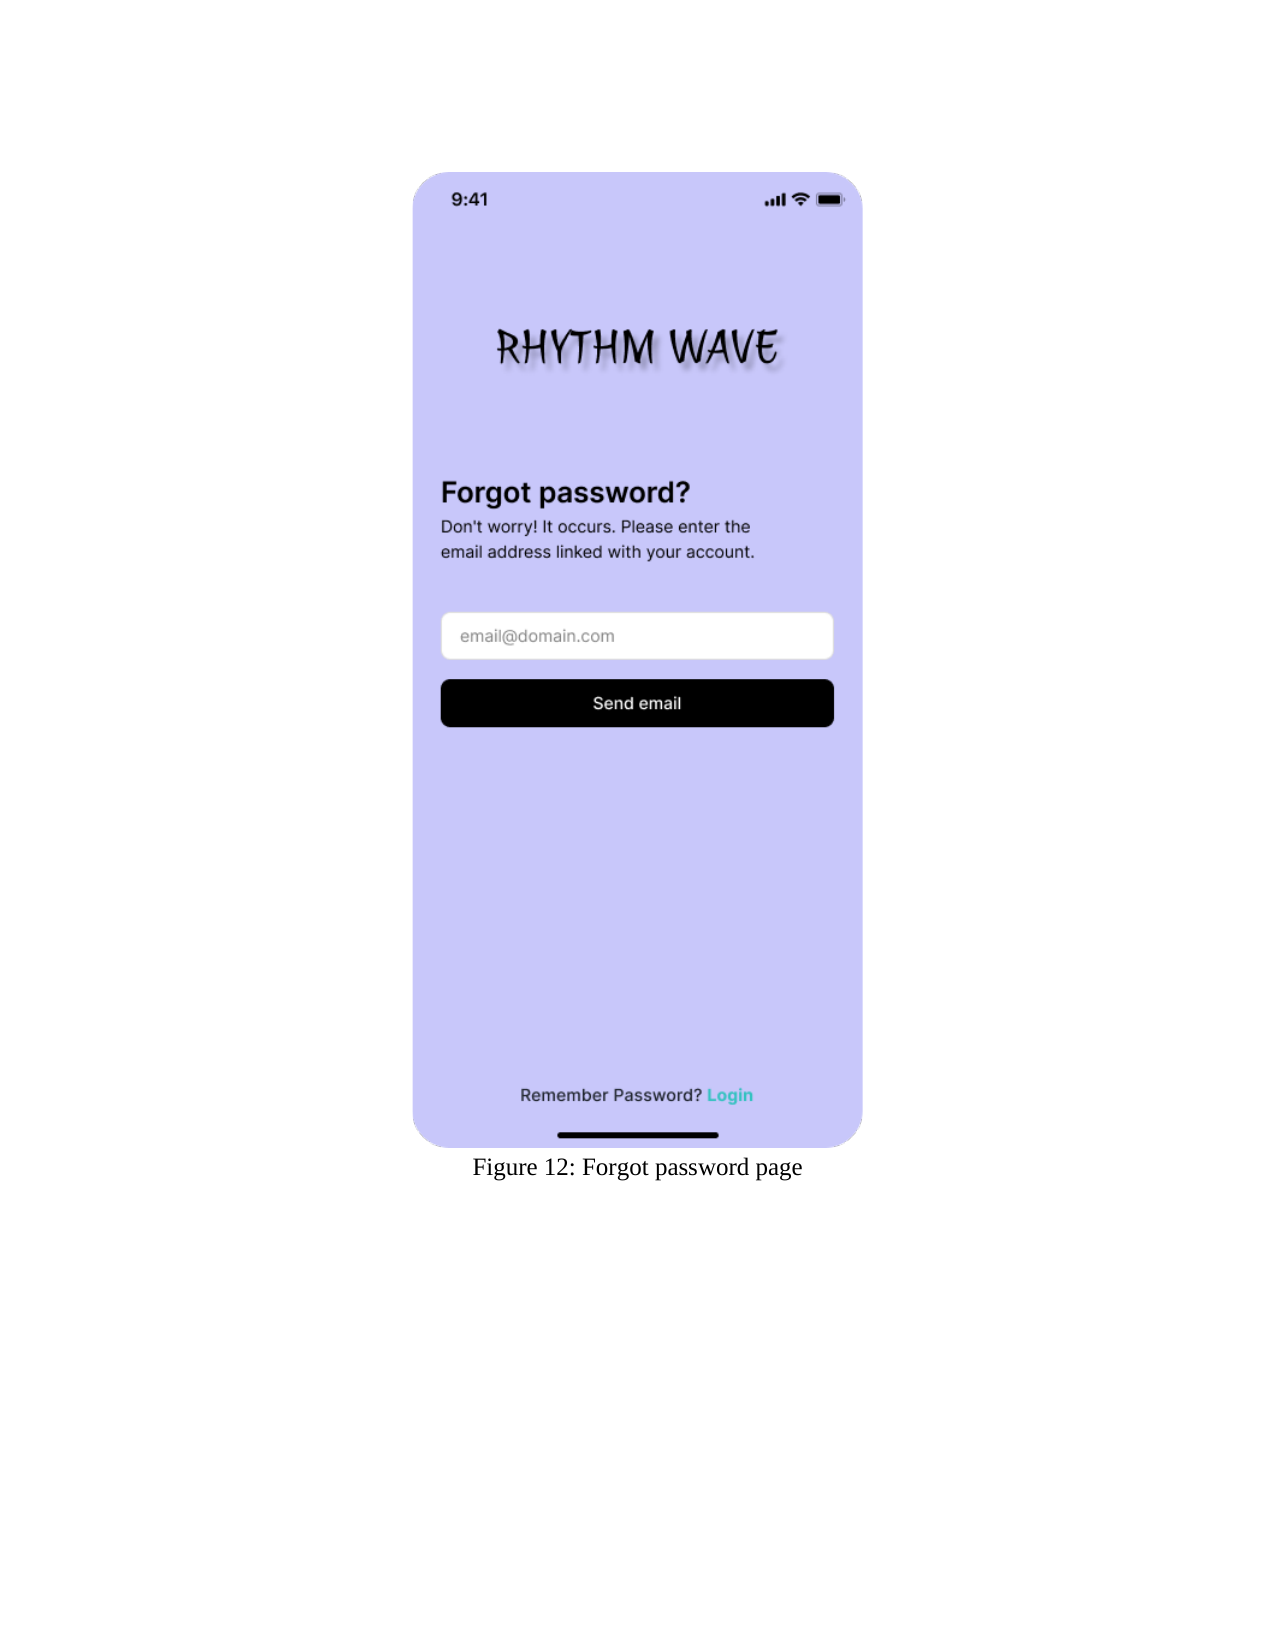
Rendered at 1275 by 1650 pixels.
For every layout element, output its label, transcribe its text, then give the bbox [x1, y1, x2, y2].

text Figure 12: Forgot password page [150, 1152, 1125, 1181]
picture [412, 172, 863, 1148]
